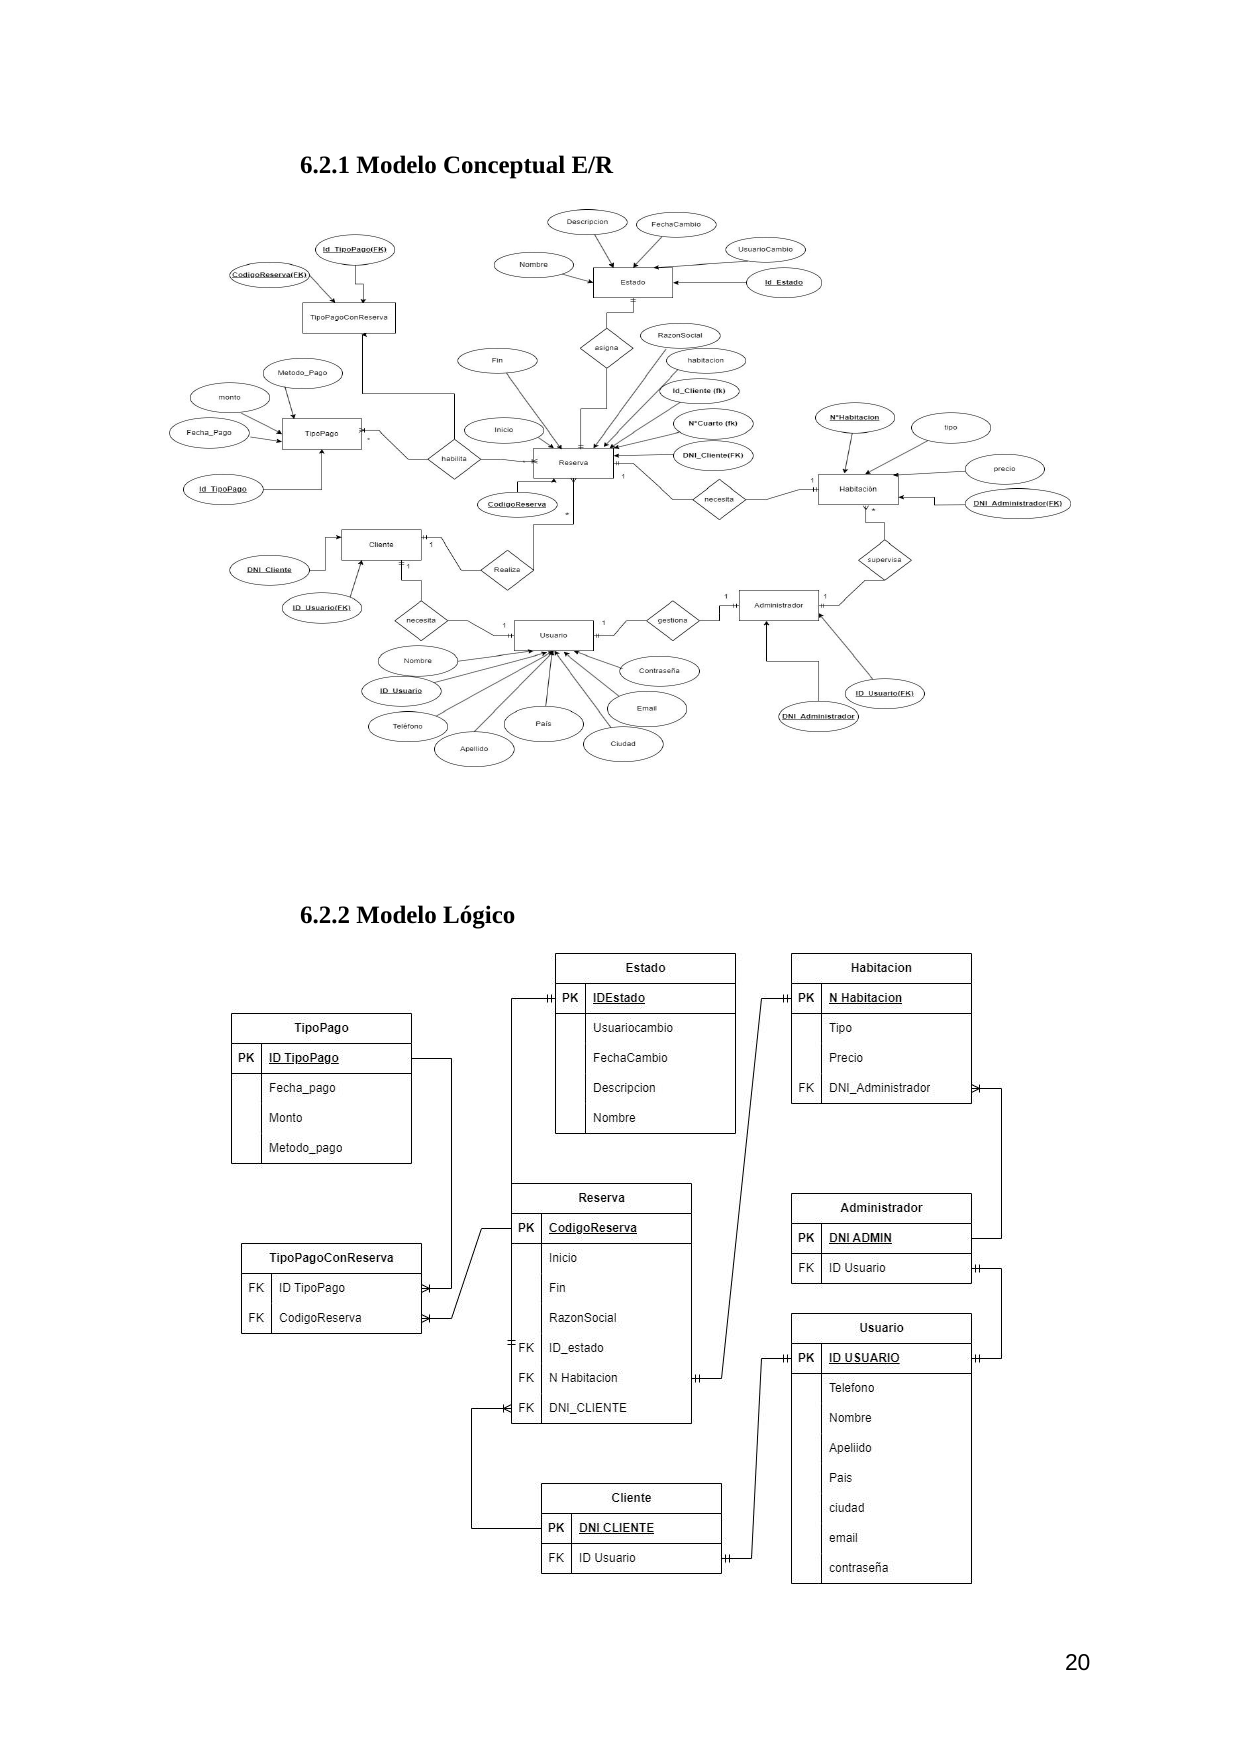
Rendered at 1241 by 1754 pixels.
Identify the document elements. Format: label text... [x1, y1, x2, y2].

text 6.2.1 Modelo Conceptual E/R [150, 150, 1089, 179]
picture [231, 953, 1010, 1584]
picture [169, 209, 1071, 767]
text 6.2.2 Modelo Lógico [150, 901, 1089, 929]
